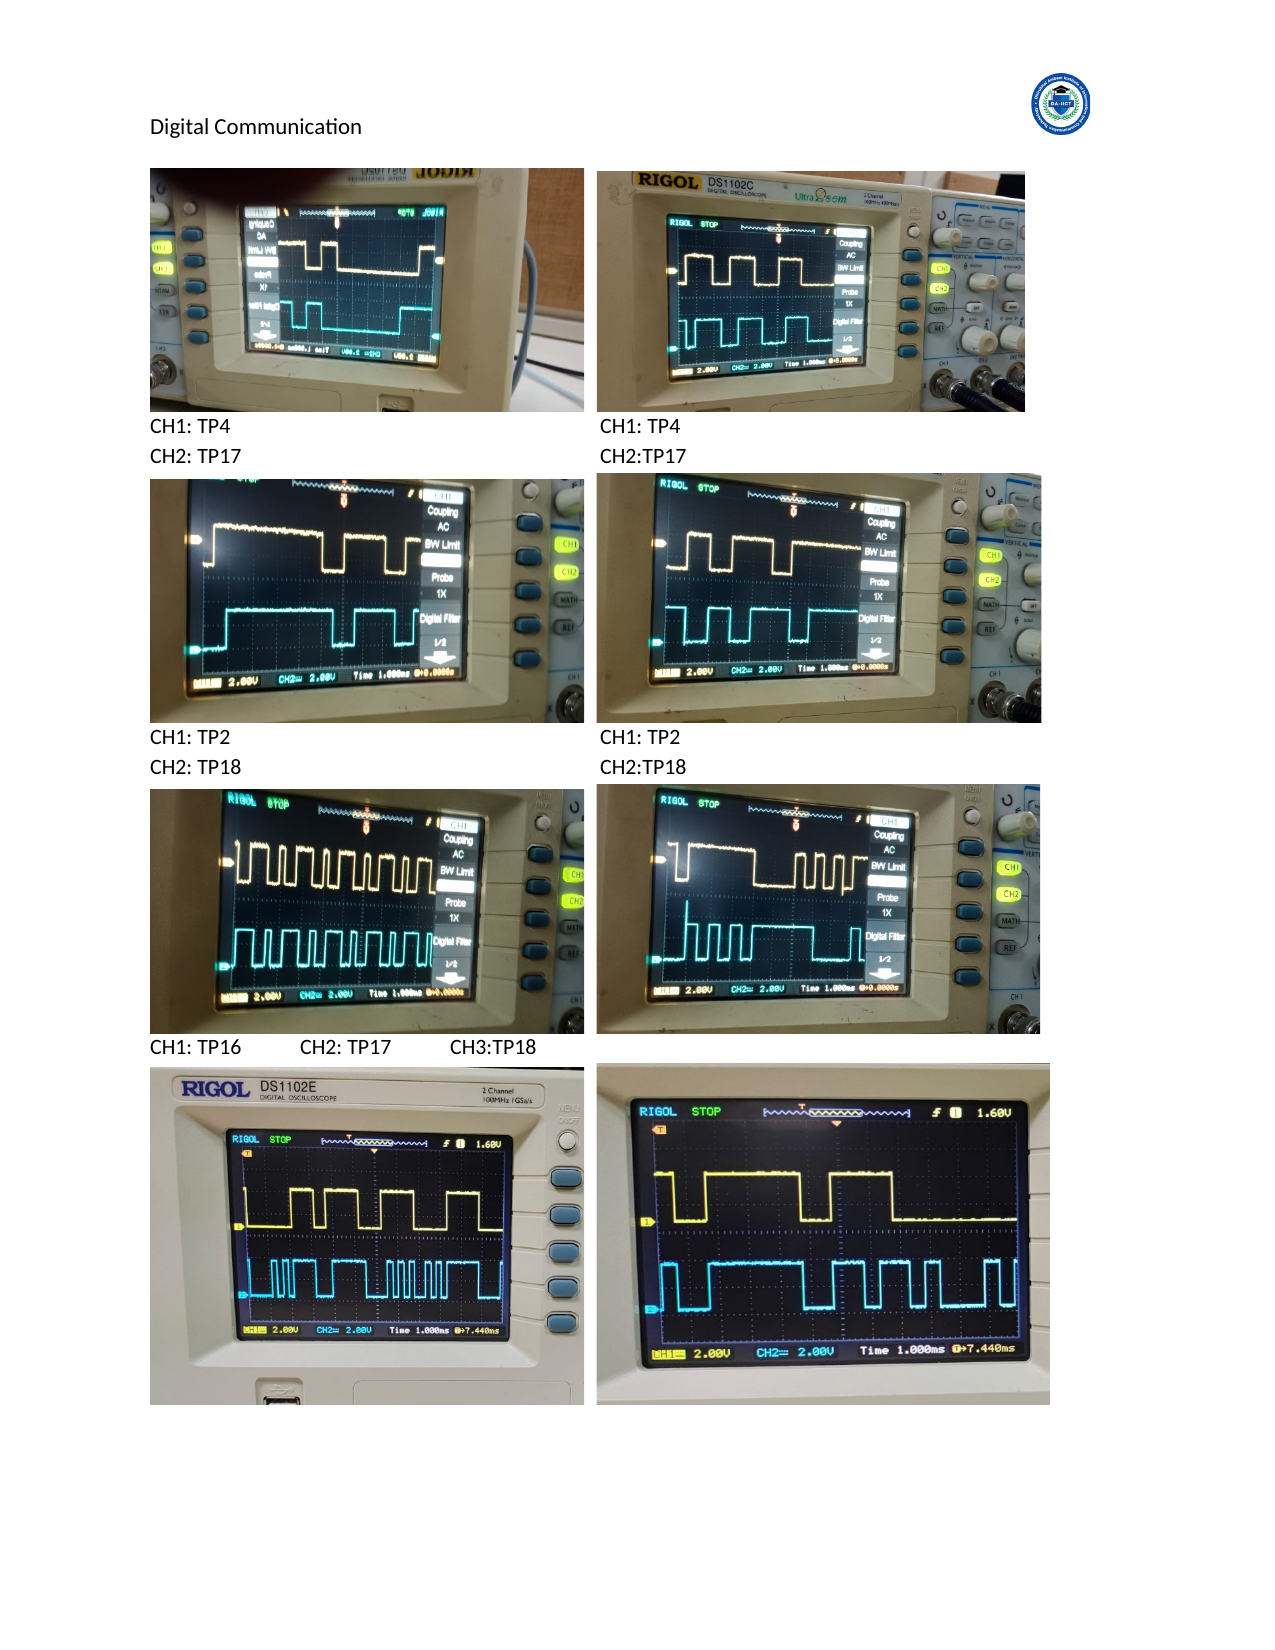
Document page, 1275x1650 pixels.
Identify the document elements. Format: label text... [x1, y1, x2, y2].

text CH1: TP2 CH1: TP2 [150, 723, 1125, 749]
picture [150, 789, 585, 1034]
text CH1: TP16 CH2: TP17 CH3:TP18 [150, 1033, 1125, 1060]
picture [596, 784, 1041, 1034]
picture [150, 479, 585, 723]
picture [596, 1063, 1050, 1405]
picture [1031, 73, 1091, 135]
text CH1: TP4 CH1: TP4 [150, 412, 1125, 438]
picture [596, 473, 1042, 723]
text CH2: TP17 CH2:TP17 [150, 442, 1125, 469]
picture [150, 1067, 585, 1405]
text CH2: TP18 CH2:TP18 [150, 753, 1125, 780]
picture [596, 171, 1025, 412]
picture [150, 168, 585, 412]
